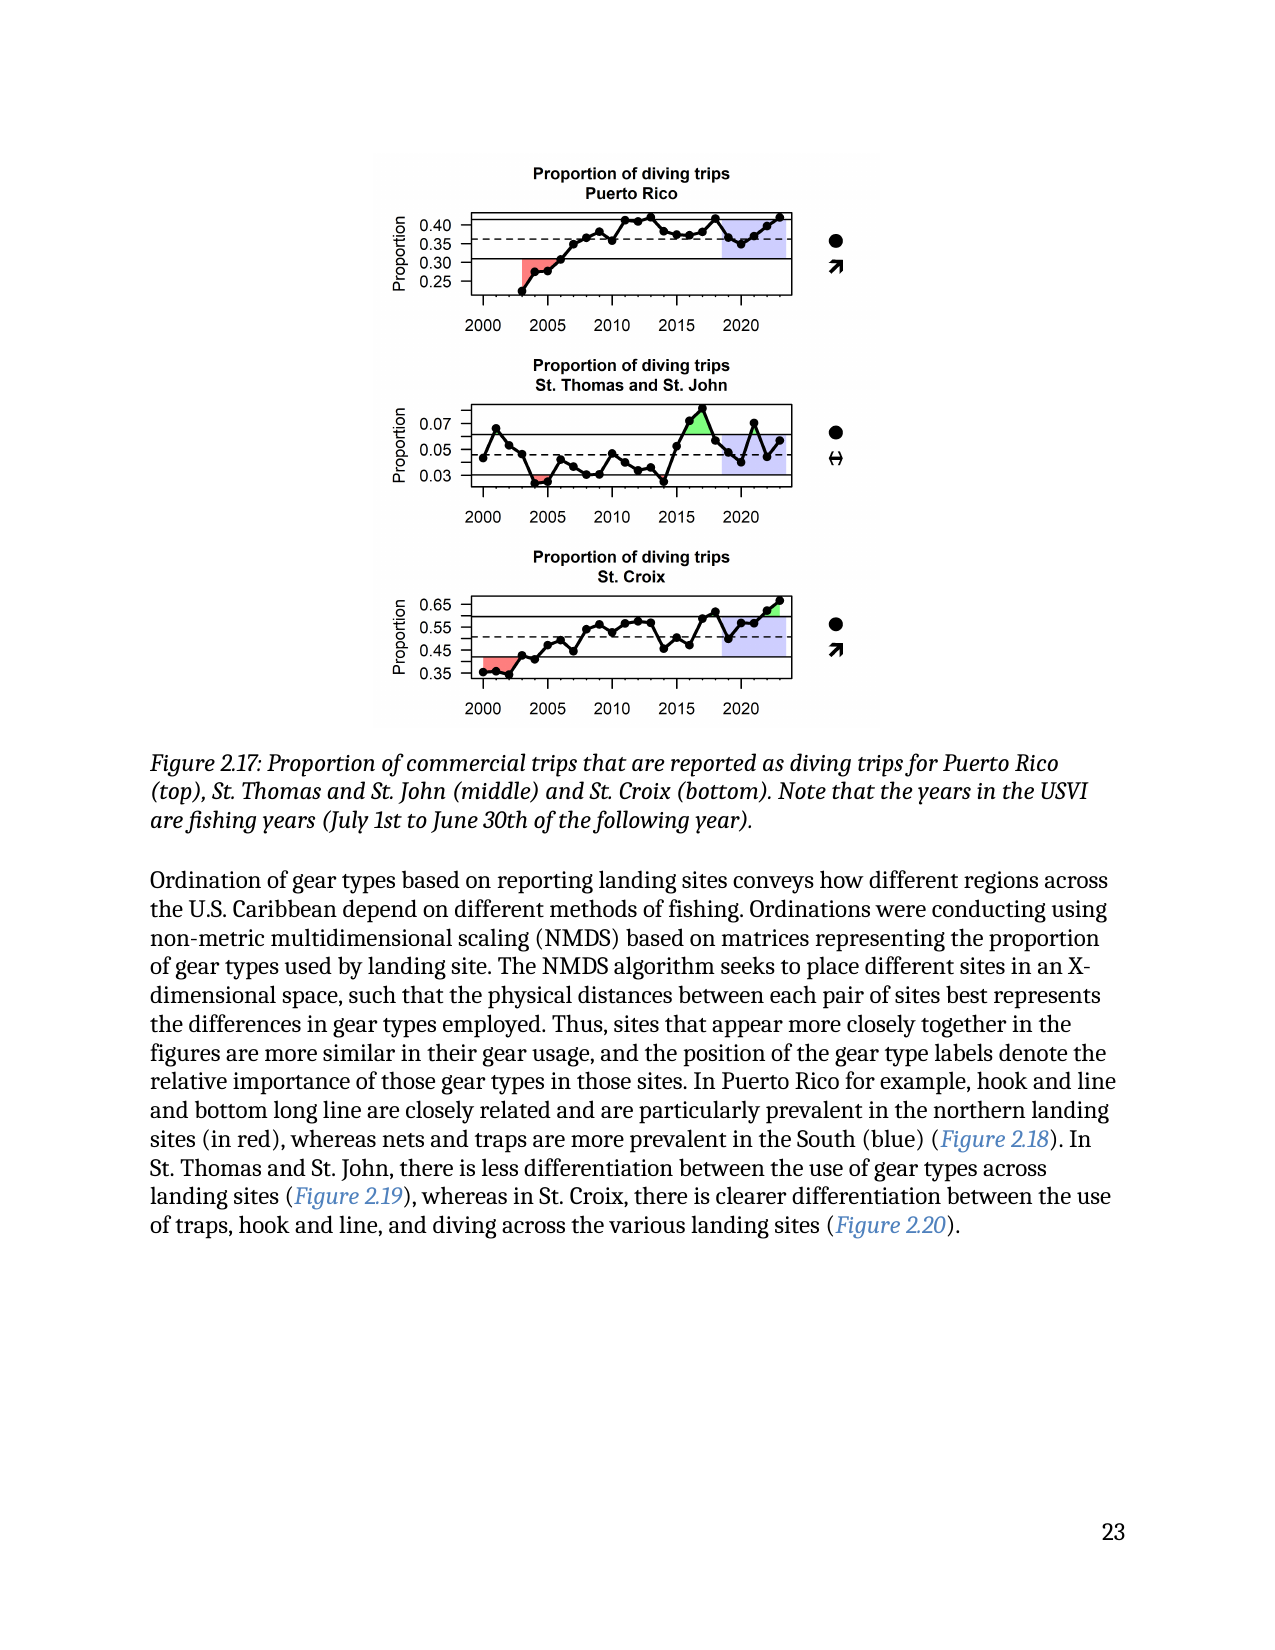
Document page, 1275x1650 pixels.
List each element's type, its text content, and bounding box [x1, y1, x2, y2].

picture [372, 153, 880, 728]
text Ordination of gear types based on reporting landing sites conveys how different regions across the U.S. Caribbean depend on different methods of fishing. Ordinations were conducting using non-metric multidimensional scaling (NMDS) based on matrices representing the proportion of gear types used by landing site. The NMDS algorithm seeks to place different sites in an X-dimensional space, such that the physical distances between each pair of sites best represents the differences in gear types employed. Thus, sites that appear more closely together in the figures are more similar in their gear usage, and the position of the gear type labels denote the relative importance of those gear types in those sites. In Puerto Rico for example, hook and line and bottom long line are closely related and are particularly prevalent in the northern landing sites (in red), whereas nets and traps are more prevalent in the South (blue) (Figure 2.18). In St. Thomas and St. John, there is less differentiation between the use of gear types across landing sites (Figure 2.19), whereas in St. Croix, there is clearer differentiation between the use of traps, hook and line, and diving across the various landing sites (Figure 2.20). [150, 866, 1125, 1240]
table_header Figure 2.17: Proportion of commercial trips that are reported as diving trips for Puerto Rico (top), St. Thomas and St. John (middle) and St. Croix (bottom). Note that the years in the USVI are fishing years (July 1st to June 30th of the following year). [139, 150, 1114, 847]
